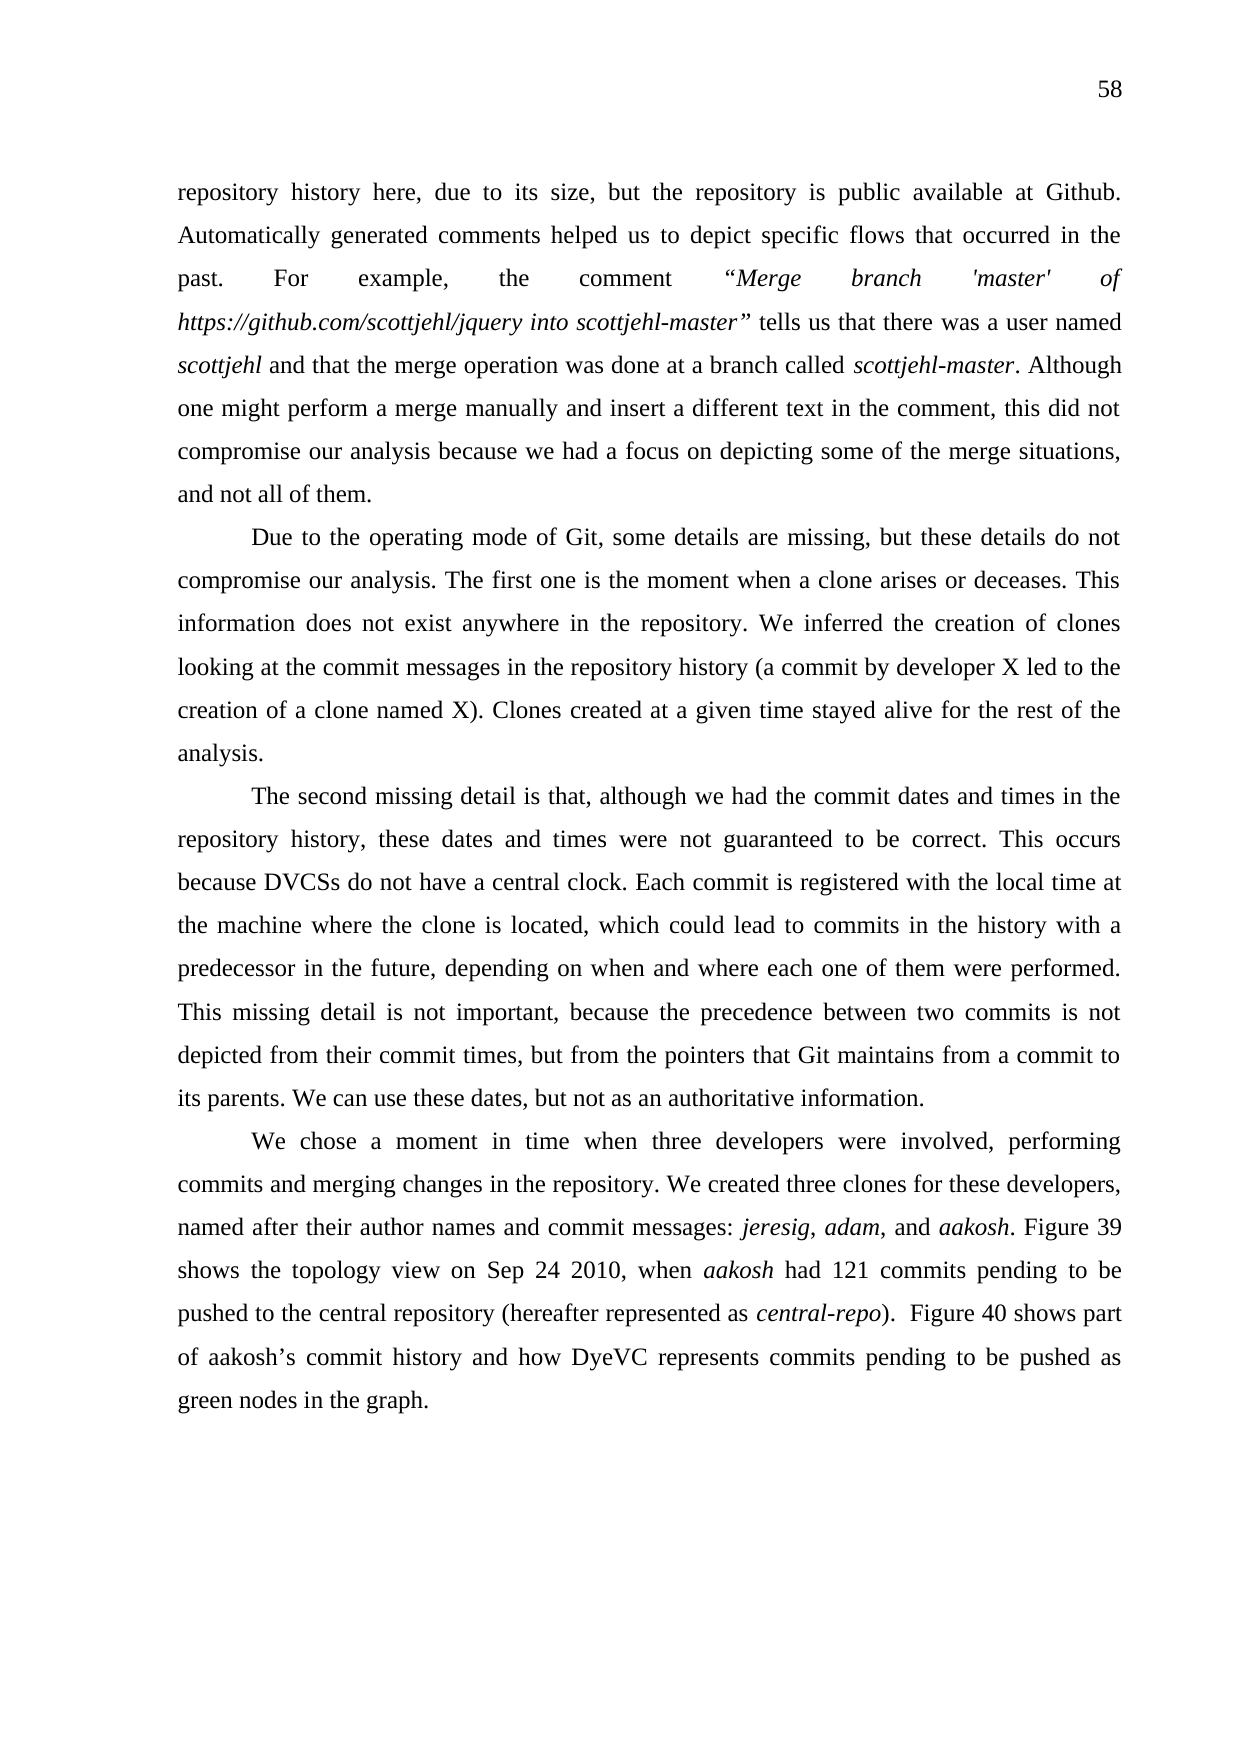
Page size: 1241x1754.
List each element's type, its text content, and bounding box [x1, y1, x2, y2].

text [177, 177, 1122, 508]
text The second missing detail is that, although we had the commit dates and times in the repository history, these dates and times were not guaranteed to be correct. This occurs because DVCSs do not have a central clock. Each commit is registered with the local time at the machine where the clone is located, which could lead to commits in the history with a predecessor in the future, depending on when and where each one of them were performed. This missing detail is not important, because the precedence between two commits is not depicted from their commit times, but from the pointers that Git maintains from a commit to its parents. We can use these dates, but not as an authoritative information. [177, 781, 1122, 1112]
text Due to the operating mode of Git, some details are missing, but these details do not compromise our analysis. The first one is the moment when a clone arises or deceases. This information does not exist anywhere in the repository. We inferred the creation of clones looking at the commit messages in the repository history (a commit by developer X led to the creation of a clone named X). Clones created at a given time stayed alive for the rest of the analysis. [177, 522, 1122, 767]
text We chose a moment in time when three developers were involved, performing commits and merging changes in the repository. We created three clones for these developers, named after their author names and commit messages: jeresig, adam, and aakosh. Figure 39 shows the topology view on Sep 24 2010, when aakosh had 121 commits pending to be pushed to the central repository (hereafter represented as central-repo). Figure 40 shows part of aakosh’s commit history and how DyeVC represents commits pending to be pushed as green nodes in the graph. [177, 1126, 1122, 1413]
